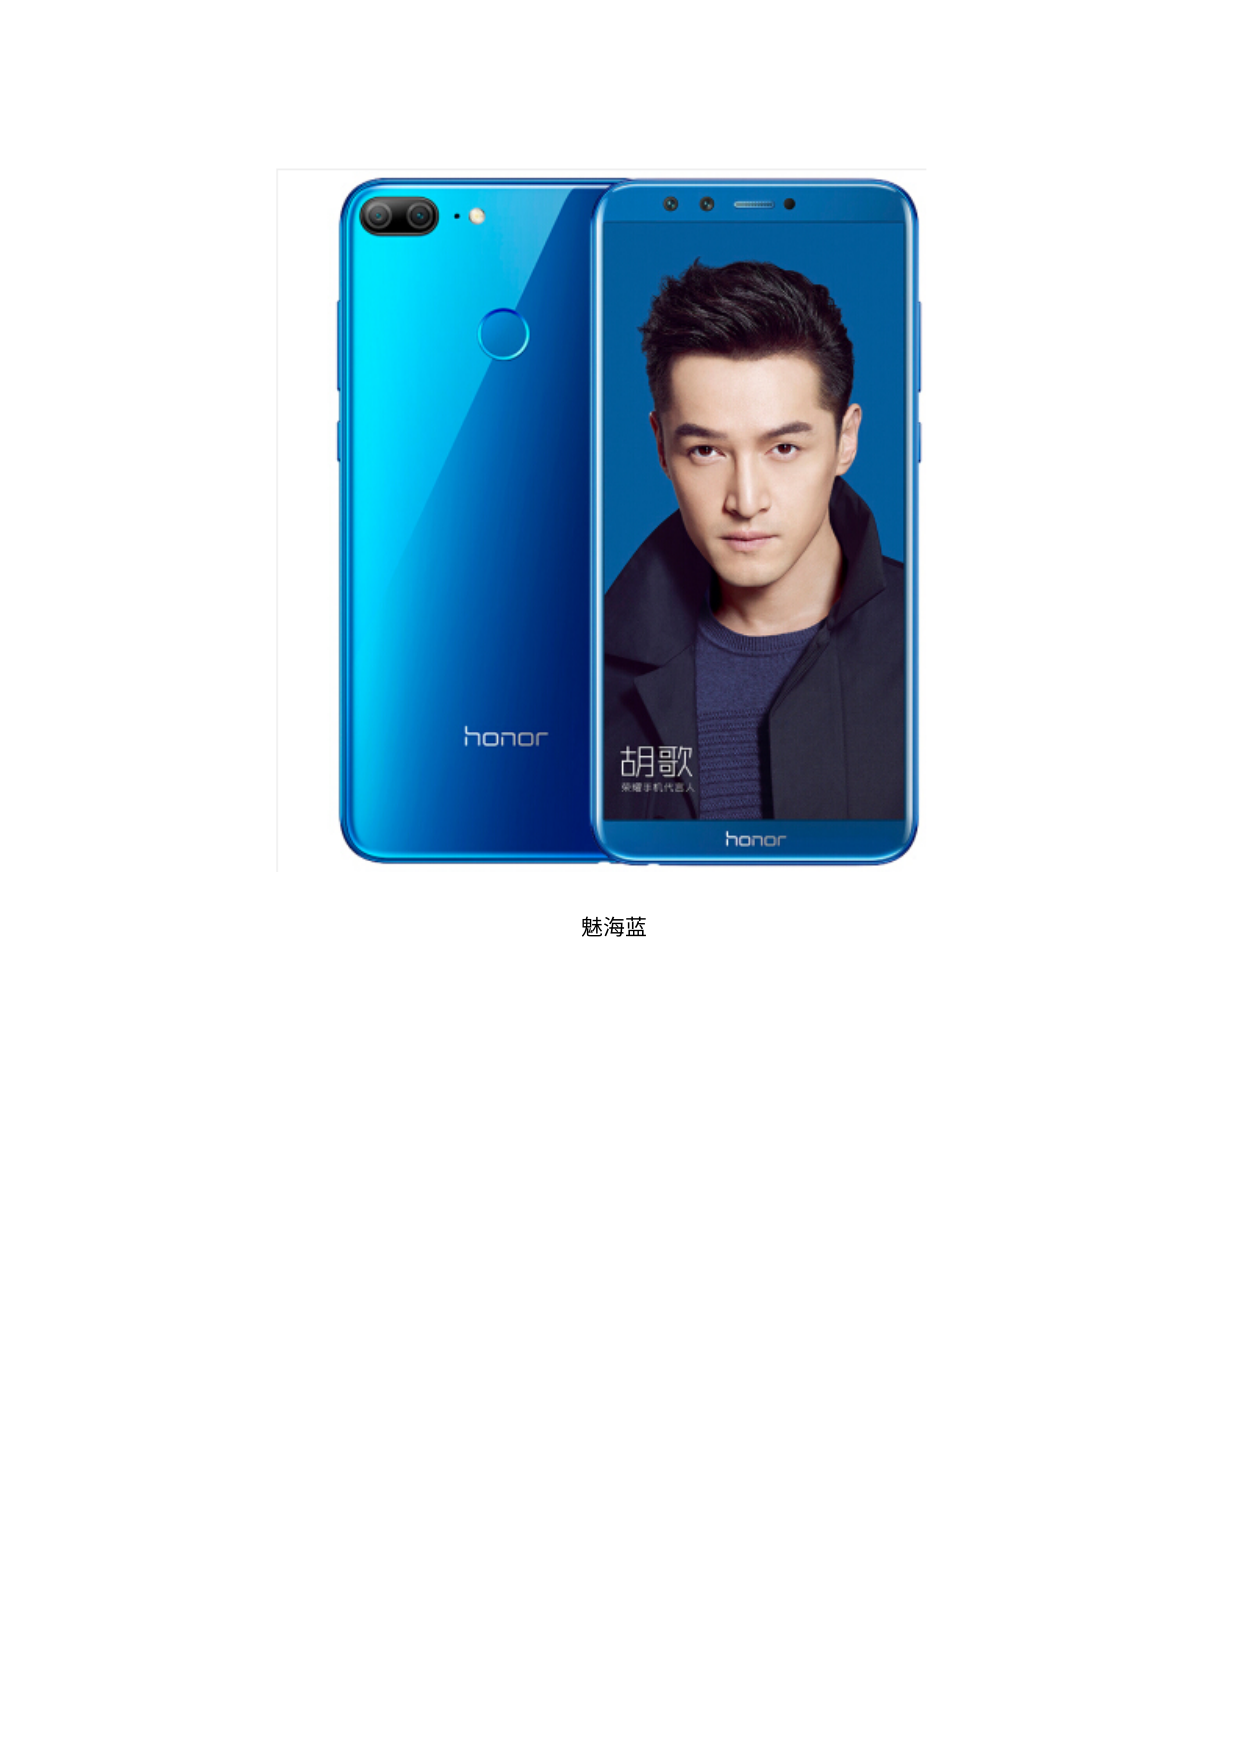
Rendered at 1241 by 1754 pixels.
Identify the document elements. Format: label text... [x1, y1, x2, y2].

picture [275, 162, 927, 872]
list 魅海蓝 [275, 909, 1053, 942]
